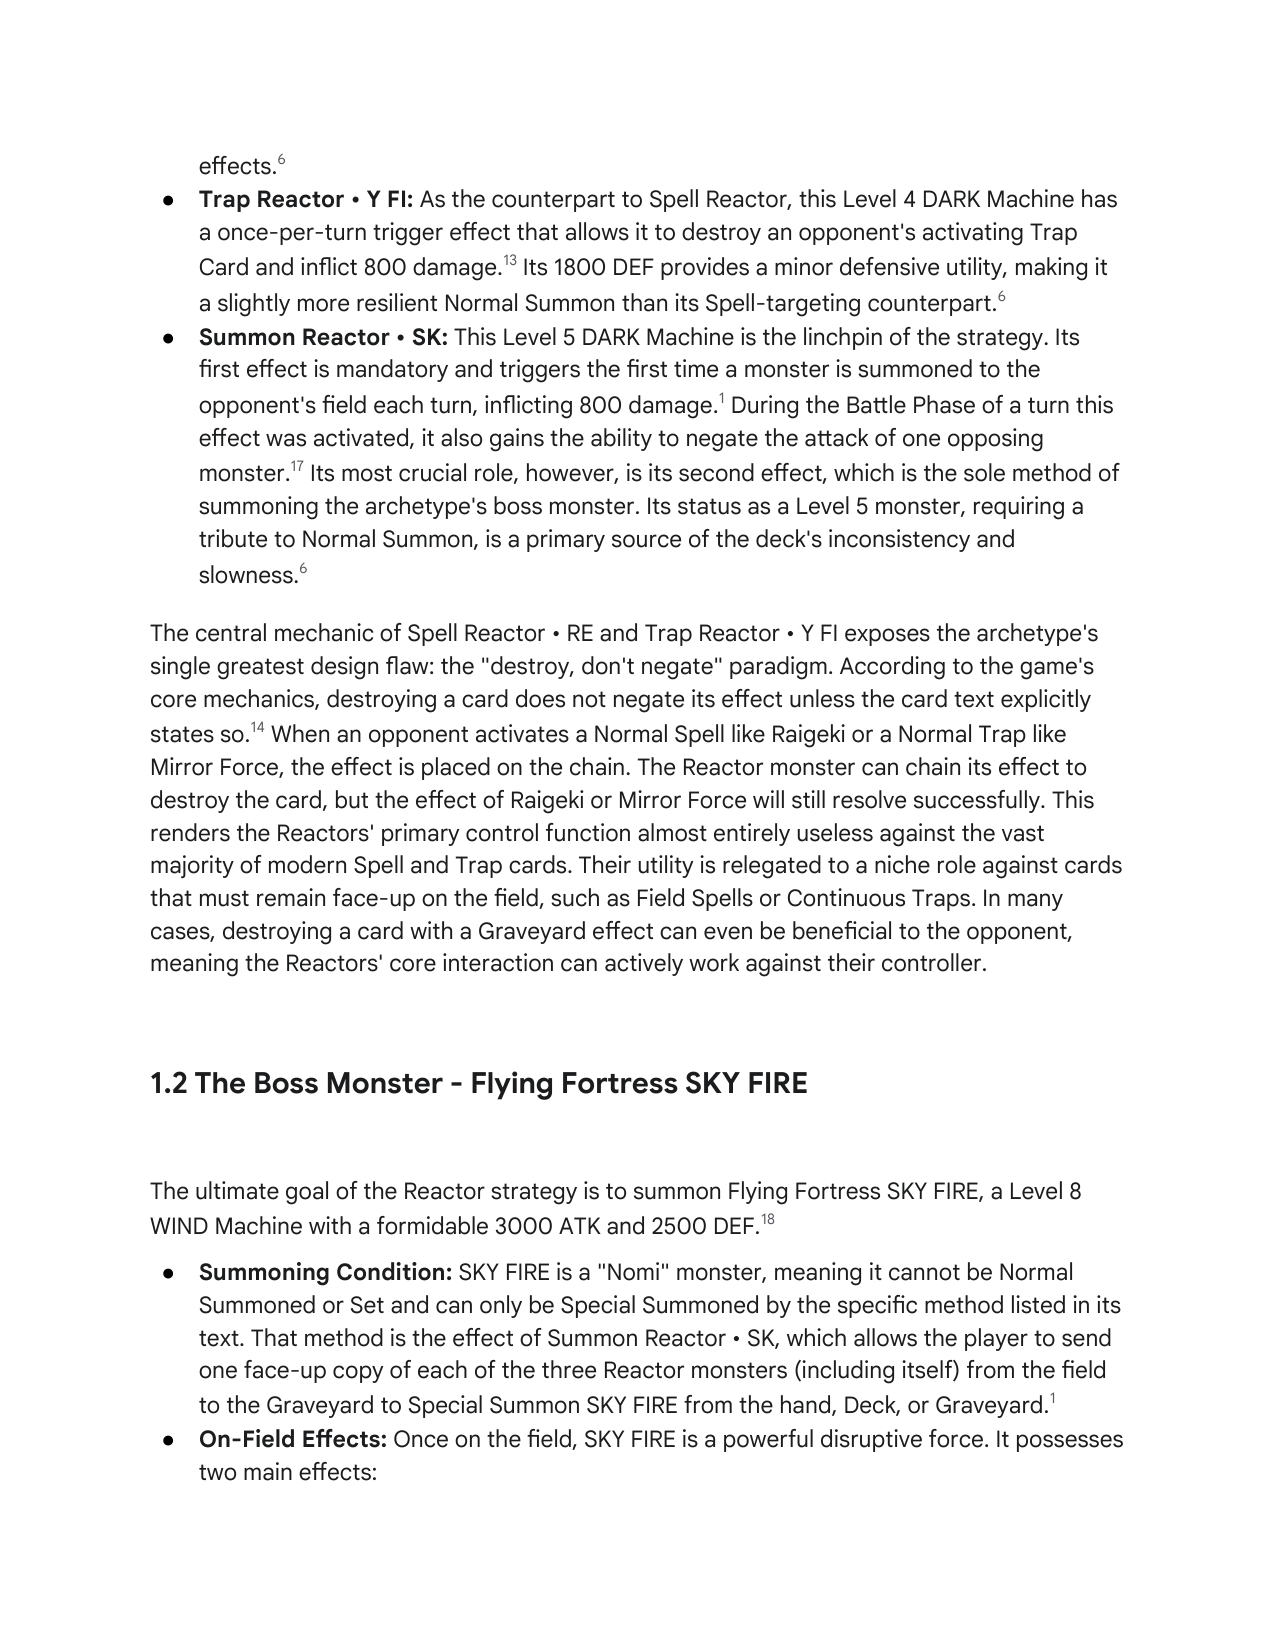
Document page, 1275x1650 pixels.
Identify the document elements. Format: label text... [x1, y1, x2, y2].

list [161, 150, 1125, 181]
list Summoning Condition: SKY FIRE is a "Nomi" monster, meaning it cannot be Normal Summoned or Set and can only be Special Summoned by the specific method listed in its text. That method is the effect of Summon Reactor • SK, which allows the player to send one face-up copy of each of the three Reactor monsters (including itself) from the field to the Graveyard to Special Summon SKY FIRE from the hand, Deck, or Graveyard.1 [161, 1258, 1125, 1421]
list On-Field Effects: Once on the field, SKY FIRE is a powerful disruptive force. It possesses two main effects: [161, 1425, 1125, 1487]
list Summon Reactor • SK: This Level 5 DARK Machine is the linchpin of the strategy. Its first effect is mandatory and triggers the first time a monster is summoned to the opponent's field each turn, inflicting 800 damage.1 During the Battle Phase of a turn this effect was activated, it also gains the ability to negate the attack of one opposing monster.17 Its most crucial role, however, is its second effect, which is the sole method of summoning the archetype's boss monster. Its status as a Level 5 monster, requiring a tribute to Normal Summon, is a primary source of the deck's inconsistency and slowness.6 [161, 323, 1125, 590]
text The ultimate goal of the Reactor strategy is to summon Flying Fortress SKY FIRE, a Level 8 WIND Machine with a formidable 3000 ATK and 2500 DEF.18 [150, 1177, 1125, 1241]
text The central mechanic of Spell Reactor • RE and Trap Reactor • Y FI exposes the archetype's single greatest design flaw: the "destroy, don't negate" paradigm. According to the game's core mechanics, destroying a card does not negate its effect unless the card text explicitly states so.14 When an opponent activates a Normal Spell like Raigeki or a Normal Trap like Mirror Force, the effect is placed on the chain. The Reactor monster can chain its effect to destroy the card, but the effect of Raigeki or Mirror Force will still resolve successfully. This renders the Reactors' primary control function almost entirely useless against the vast majority of modern Spell and Trap cards. Their utility is relegated to a niche role against cards that must remain face-up on the field, such as Field Spells or Continuous Traps. In many cases, destroying a card with a Graveyard effect can even be beneficial to the opponent, meaning the Reactors' core interaction can actively work against their controller. [150, 619, 1125, 978]
subtitle 1.2 The Boss Monster - Flying Fortress SKY FIRE [150, 1065, 1125, 1102]
list Trap Reactor • Y FI: As the counterpart to Spell Reactor, this Level 4 DARK Machine has a once-per-turn trigger effect that allows it to destroy an opponent's activating Trap Card and inflict 800 damage.13 Its 1800 DEF provides a minor defensive utility, making it a slightly more resilient Normal Summon than its Spell-targeting counterpart.6 [161, 186, 1125, 319]
